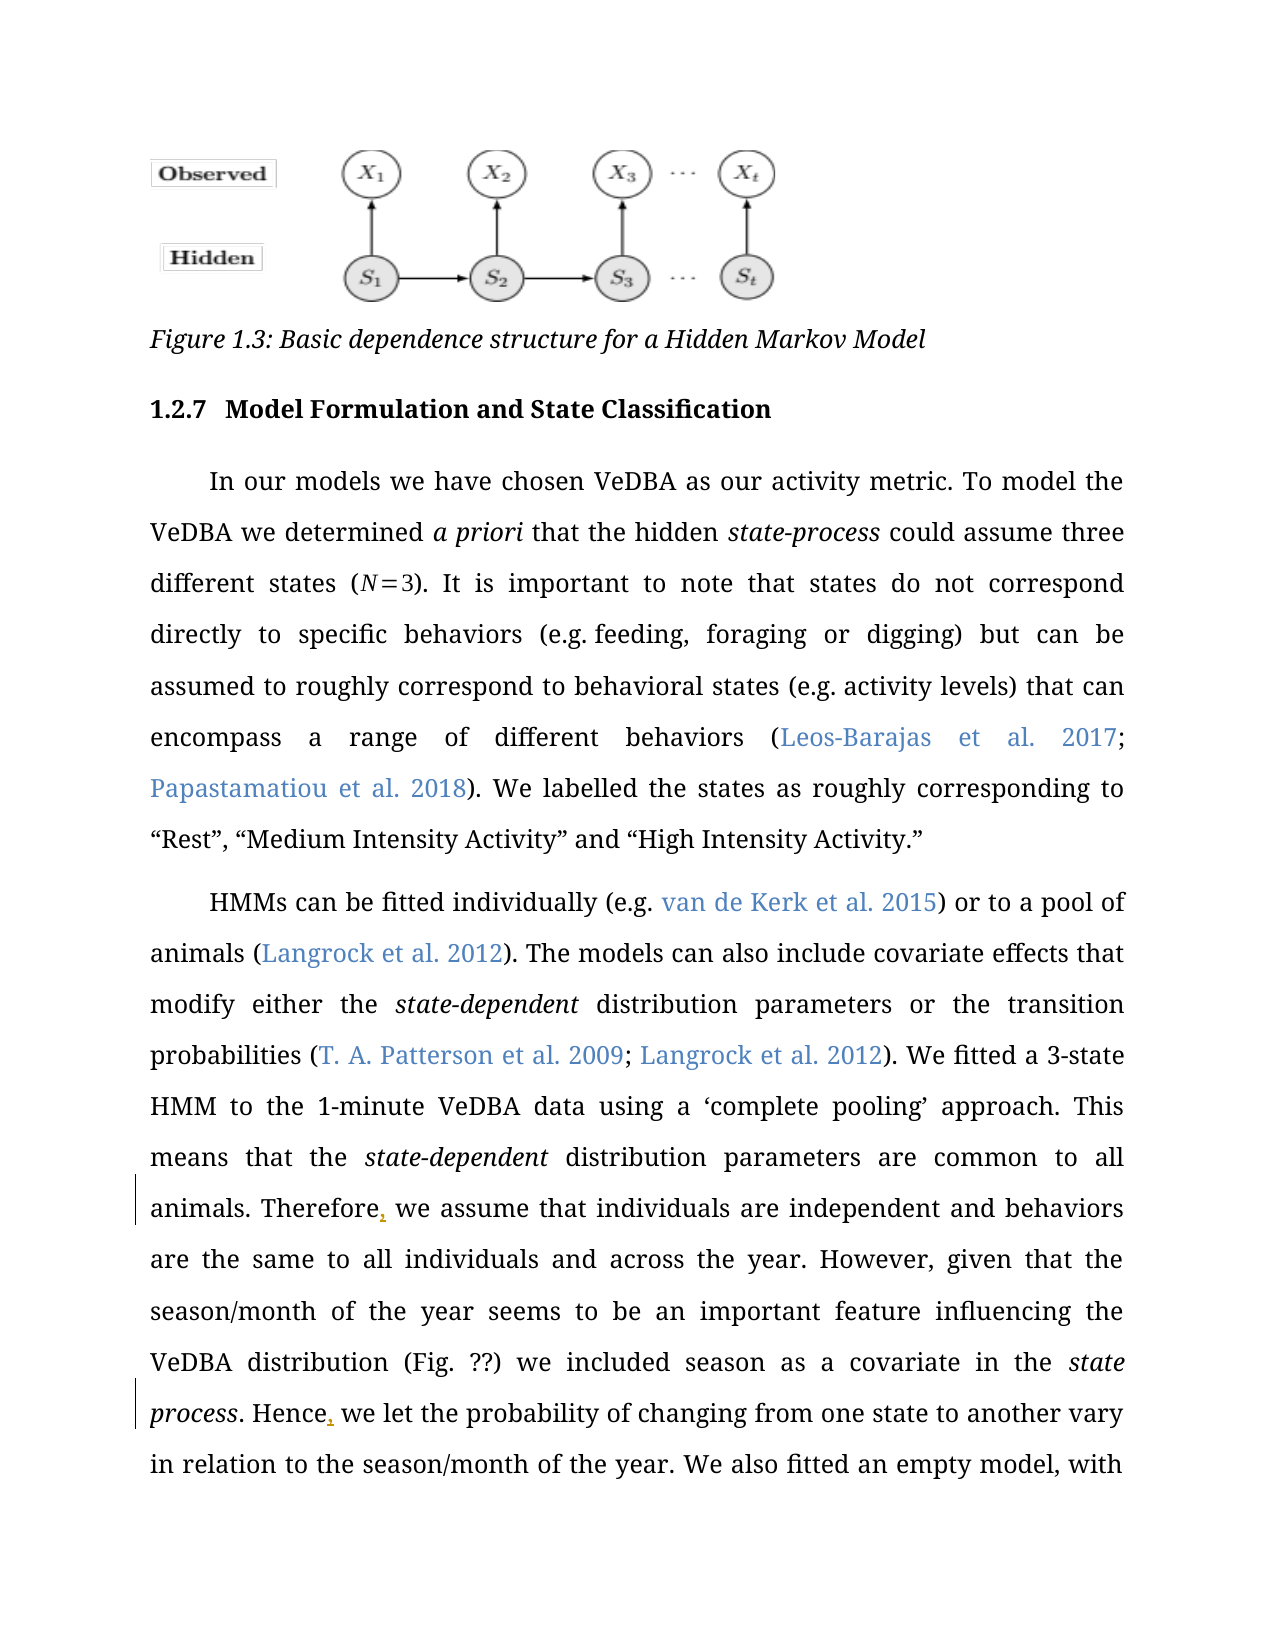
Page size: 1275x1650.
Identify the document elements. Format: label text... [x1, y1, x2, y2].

subtitle 1.2.7 Model Formulation and State Classification [150, 392, 1125, 426]
text In our models we have chosen VeDBA as our activity metric. To model the VeDBA we determined a priori that the hidden state-process could assume three different states (). It is important to note that states do not correspond directly to specific behaviors (e.g. feeding, foraging or digging) but can be assumed to roughly correspond to behavioral states (e.g. activity levels) that can encompass a range of different behaviors (Leos-Barajas et al. 2017; Papastamatiou et al. 2018). We labelled the states as roughly corresponding to “Rest”, “Medium Intensity Activity” and “High Intensity Activity.” [150, 464, 1125, 855]
text Figure 1.3: Basic dependence structure for a Hidden Markov Model [150, 322, 1125, 356]
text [150, 885, 1125, 1480]
picture [150, 150, 775, 302]
